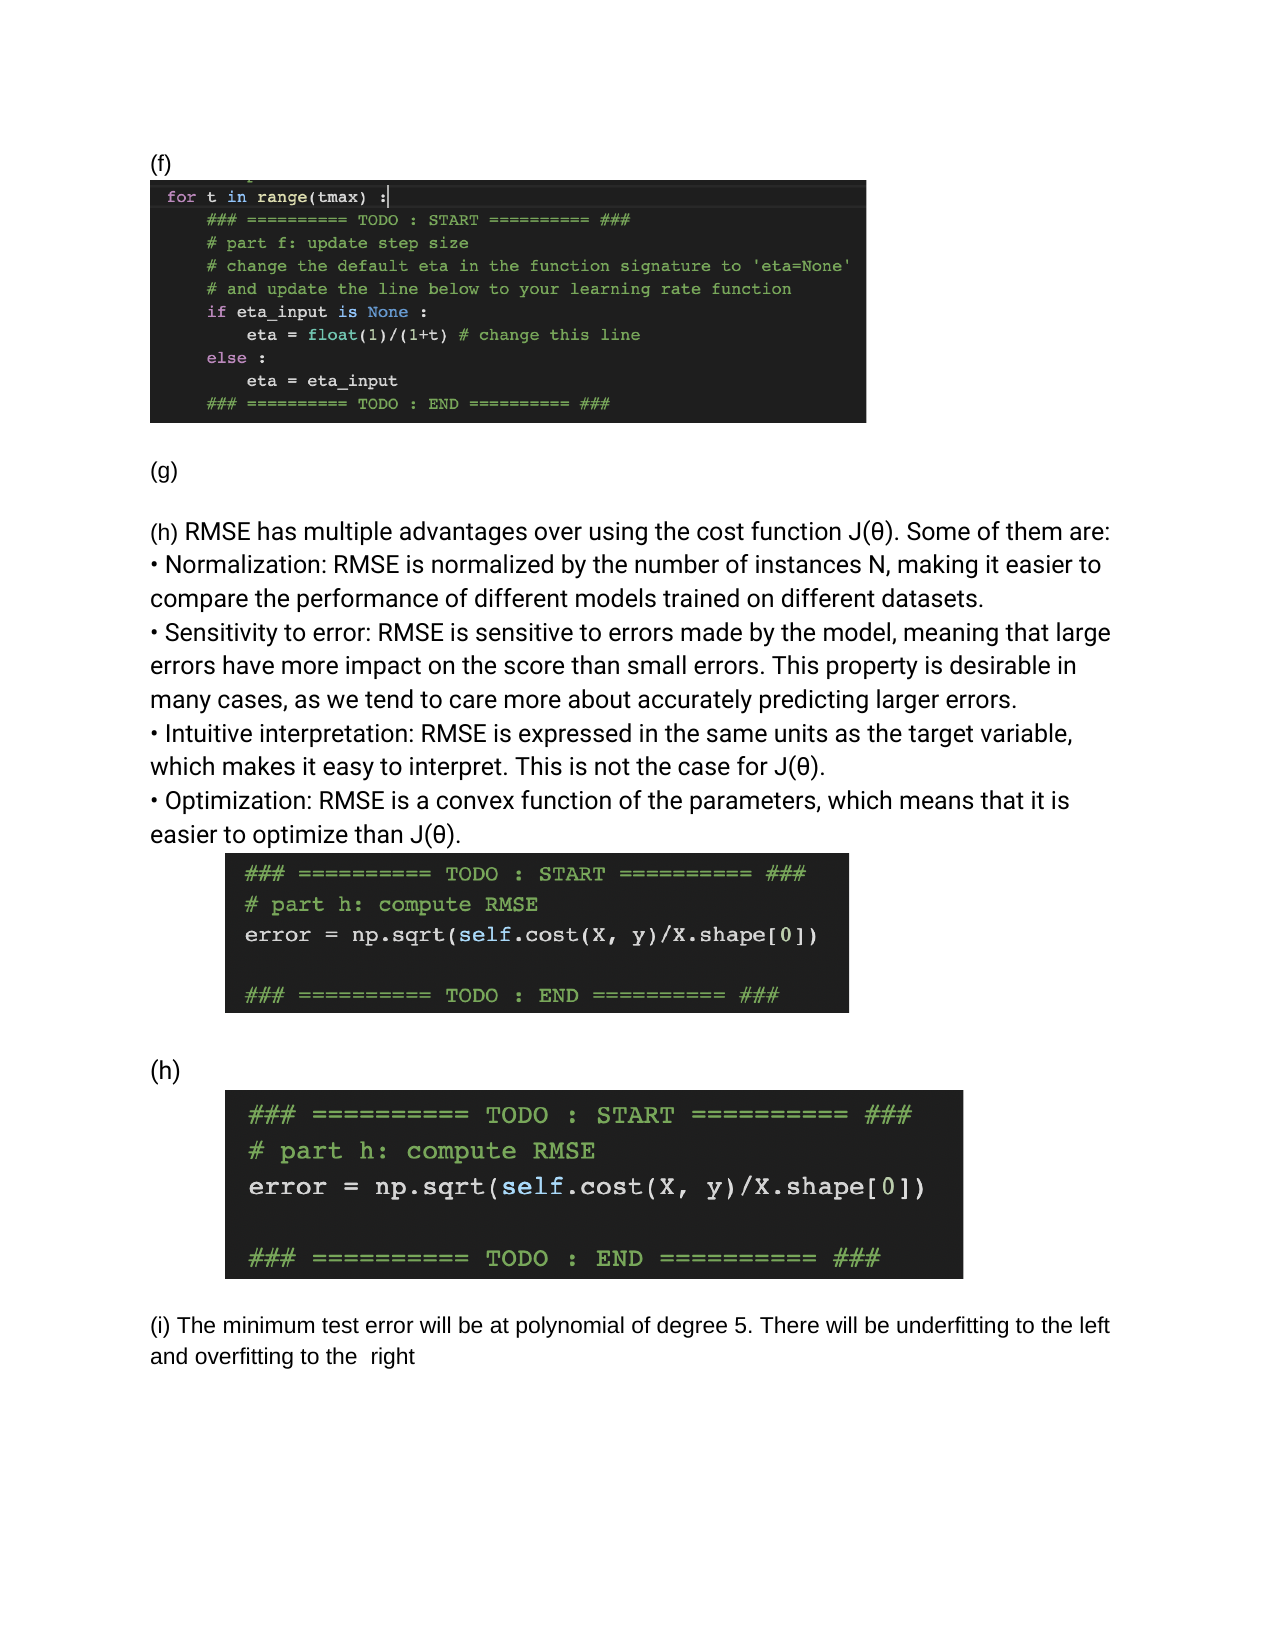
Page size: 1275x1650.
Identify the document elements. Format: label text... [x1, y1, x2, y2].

text (h) RMSE has multiple advantages over using the cost function J(θ). Some of them are: • Normalization: RMSE is normalized by the number of instances N, making it easier to compare the performance of different models trained on different datasets. • Sensitivity to error: RMSE is sensitive to errors made by the model, meaning that large errors have more impact on the score than small errors. This property is desirable in many cases, as we tend to care more about accurately predicting larger errors. • Intuitive interpretation: RMSE is expressed in the same units as the target variable, which makes it easy to interpret. This is not the case for J(θ). • Optimization: RMSE is a convex function of the parameters, which means that it is easier to optimize than J(θ). [150, 517, 1125, 1018]
picture [225, 1090, 964, 1279]
text (i) The minimum test error will be at polynomial of degree 5. There will be underfitting to the left and overfitting to the right [150, 1312, 1125, 1369]
picture [225, 853, 850, 1013]
text (g) [150, 457, 1125, 483]
text (h) [150, 1057, 1125, 1086]
picture [150, 180, 867, 423]
